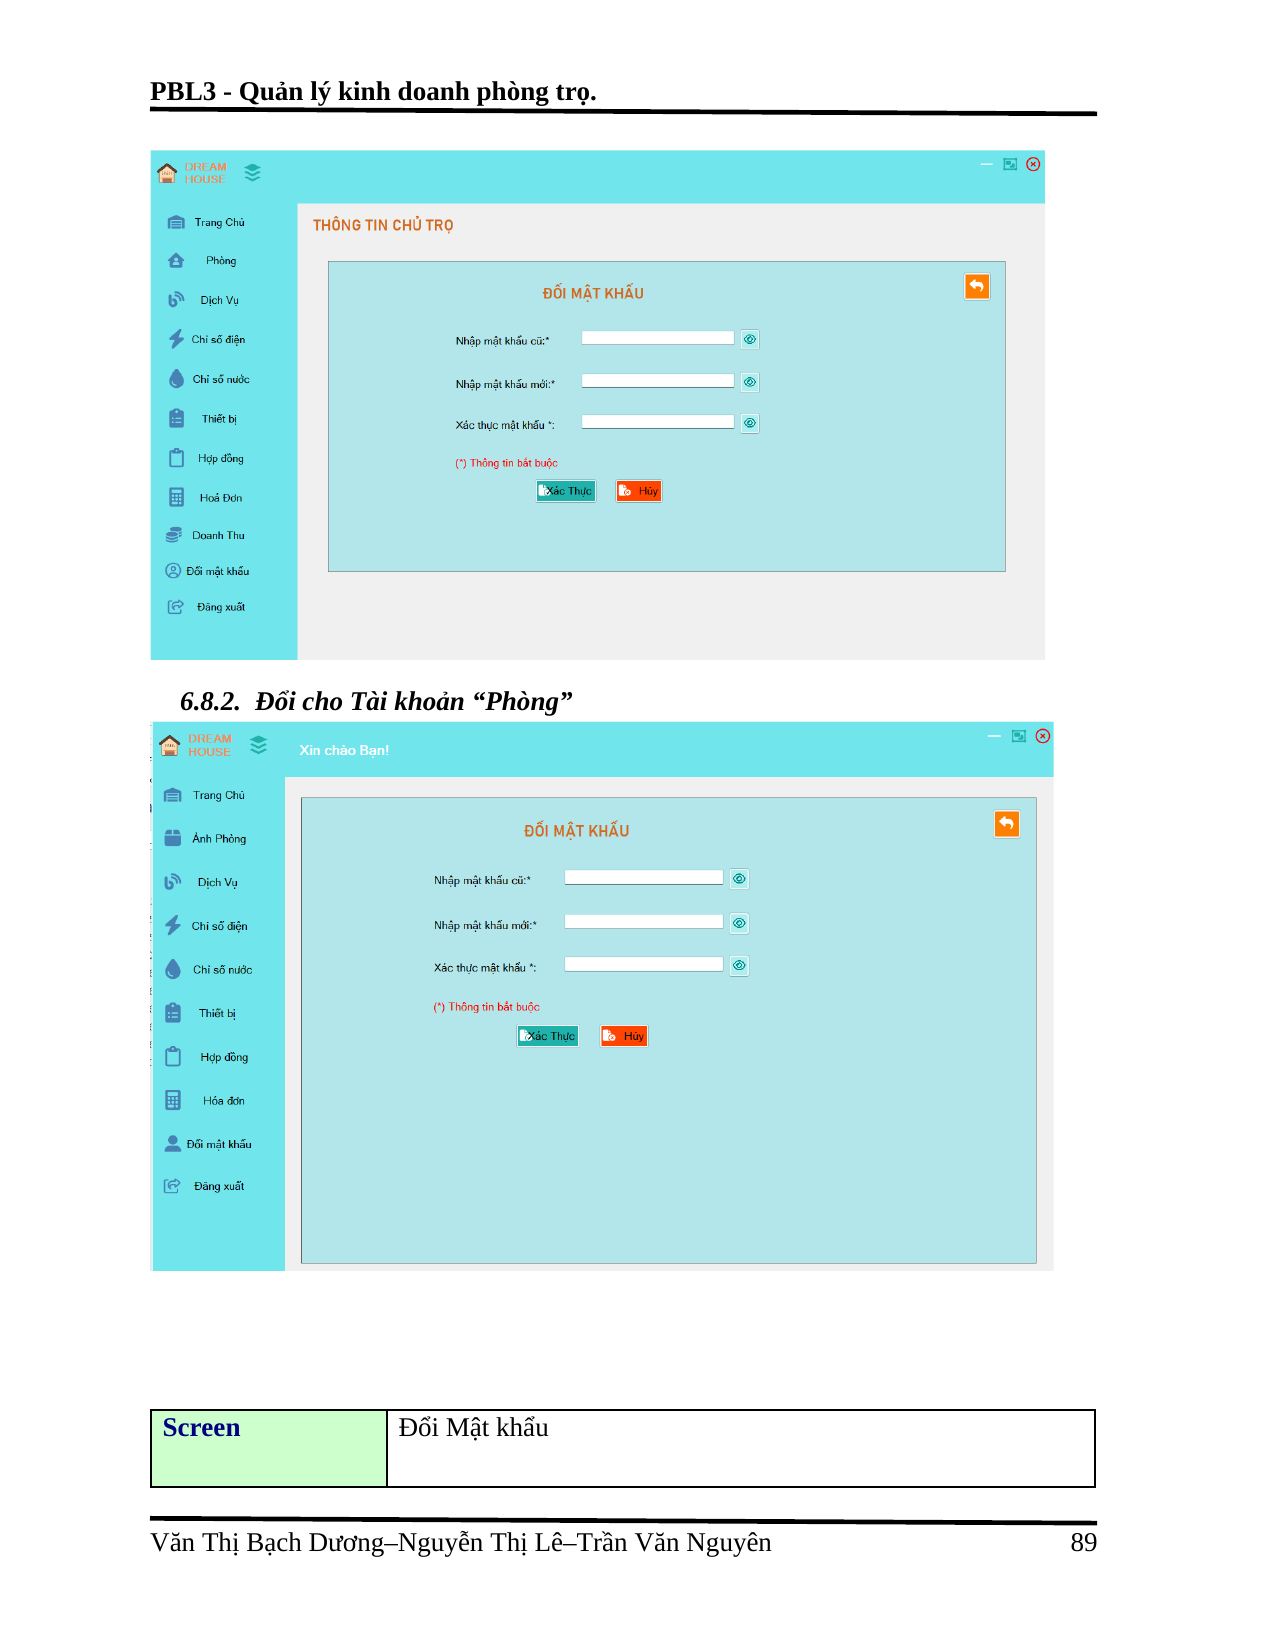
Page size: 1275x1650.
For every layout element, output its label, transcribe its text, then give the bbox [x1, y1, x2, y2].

table_header Đổi Mật khẩu [388, 1411, 1094, 1486]
picture [150, 150, 1046, 660]
table_header Screen [152, 1411, 386, 1486]
picture [150, 721, 1054, 1271]
list Đổi cho Tài khoản “Phòng” [180, 685, 1125, 717]
